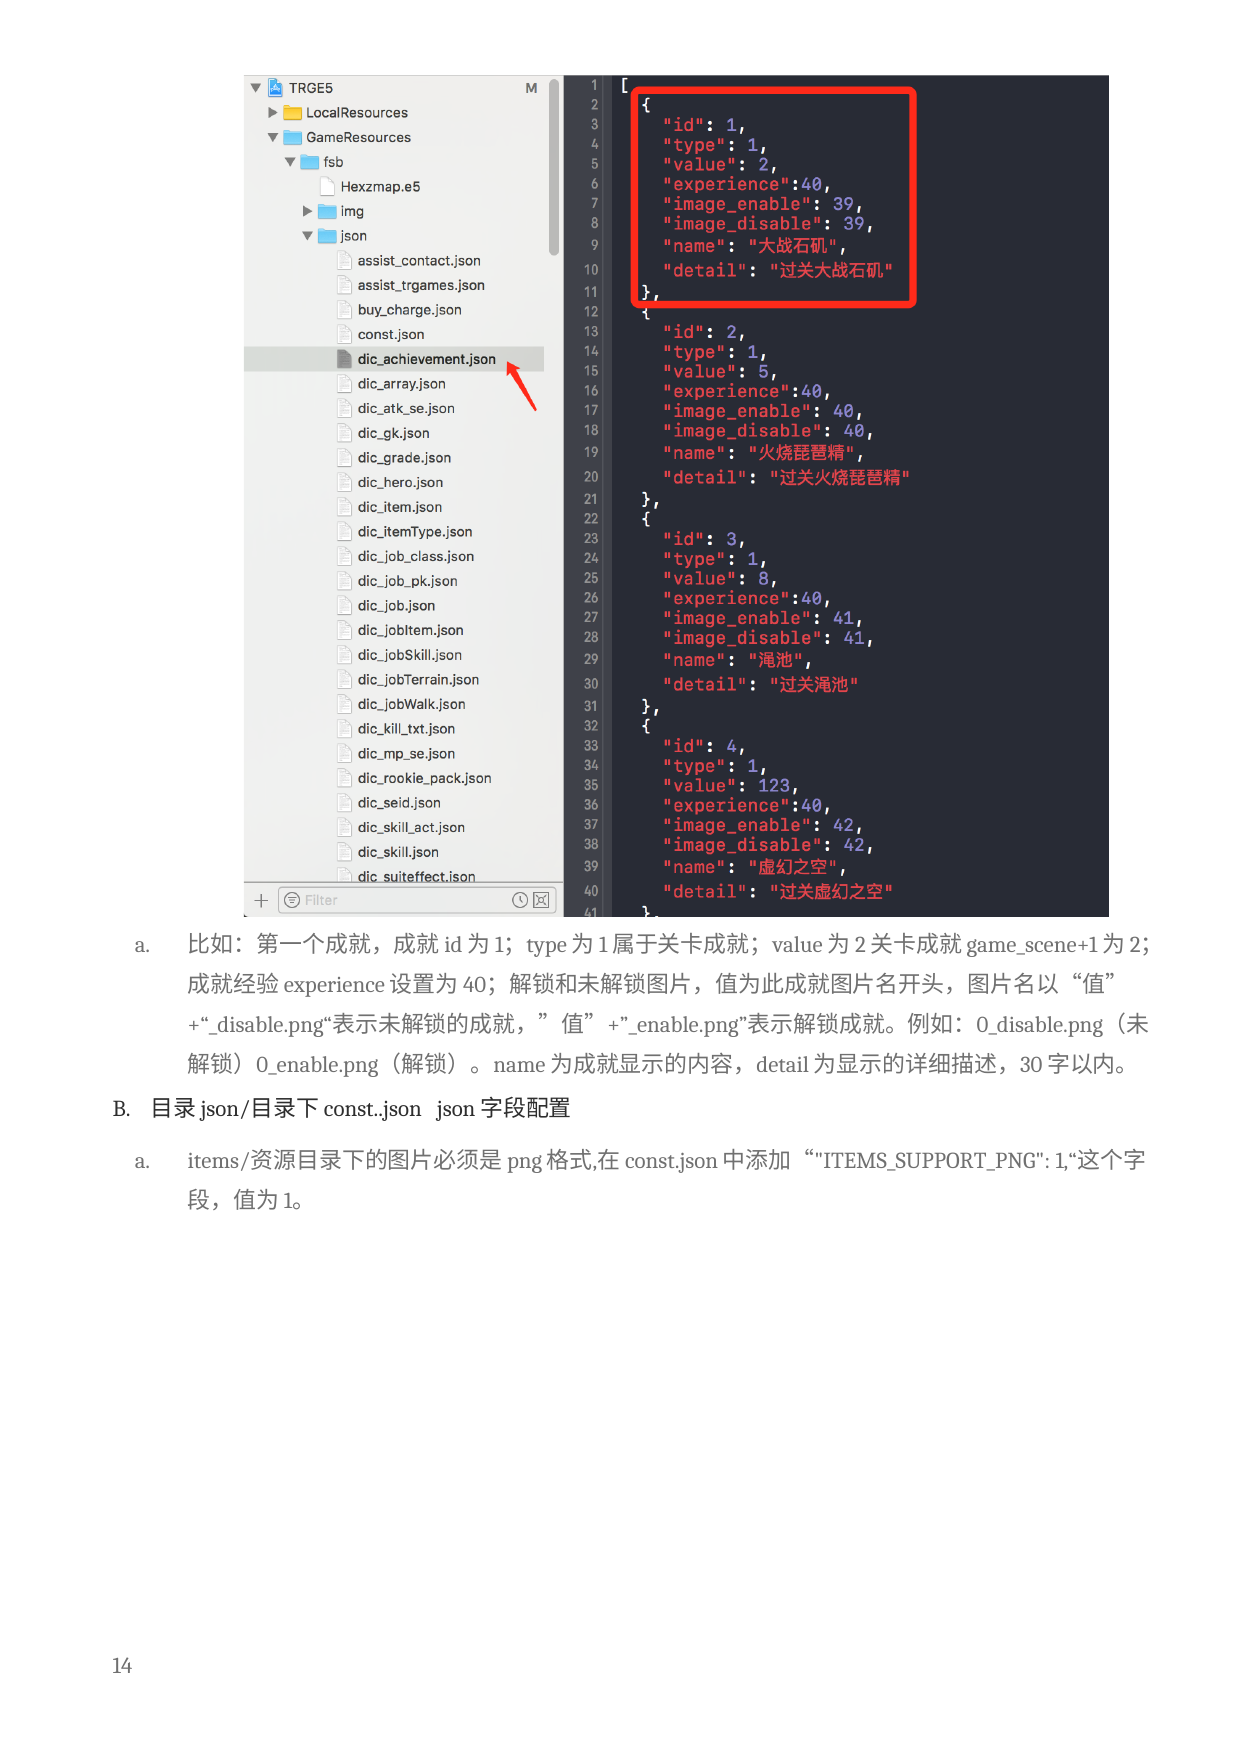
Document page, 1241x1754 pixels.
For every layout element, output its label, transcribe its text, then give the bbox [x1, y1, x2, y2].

subtitle items/资源目录下的图片必须是png格式,在const.json中添加“"ITEMS_SUPPORT_PNG": 1,“这个字段，值为1。 [150, 1142, 1165, 1215]
subtitle 比如：第一个成就，成就id 为1；type为1属于关卡成就；value为2关卡成就game_scene+1为2；成就经验experience设置为40；解锁和未解锁图片，值为此成就图片名开头，图片名以“值” +“_disable.png“表示未解锁的成就，”值”+”_enable.png”表示解锁成就。例如：0_disable.png（未解锁）0_enable.png（解锁）。name为成就显示的内容，detail为显示的详细描述，30字以内。 [150, 926, 1165, 1079]
picture [243, 75, 1109, 917]
subtitle 目录json/目录下const..json json字段配置 [112, 1089, 1165, 1123]
